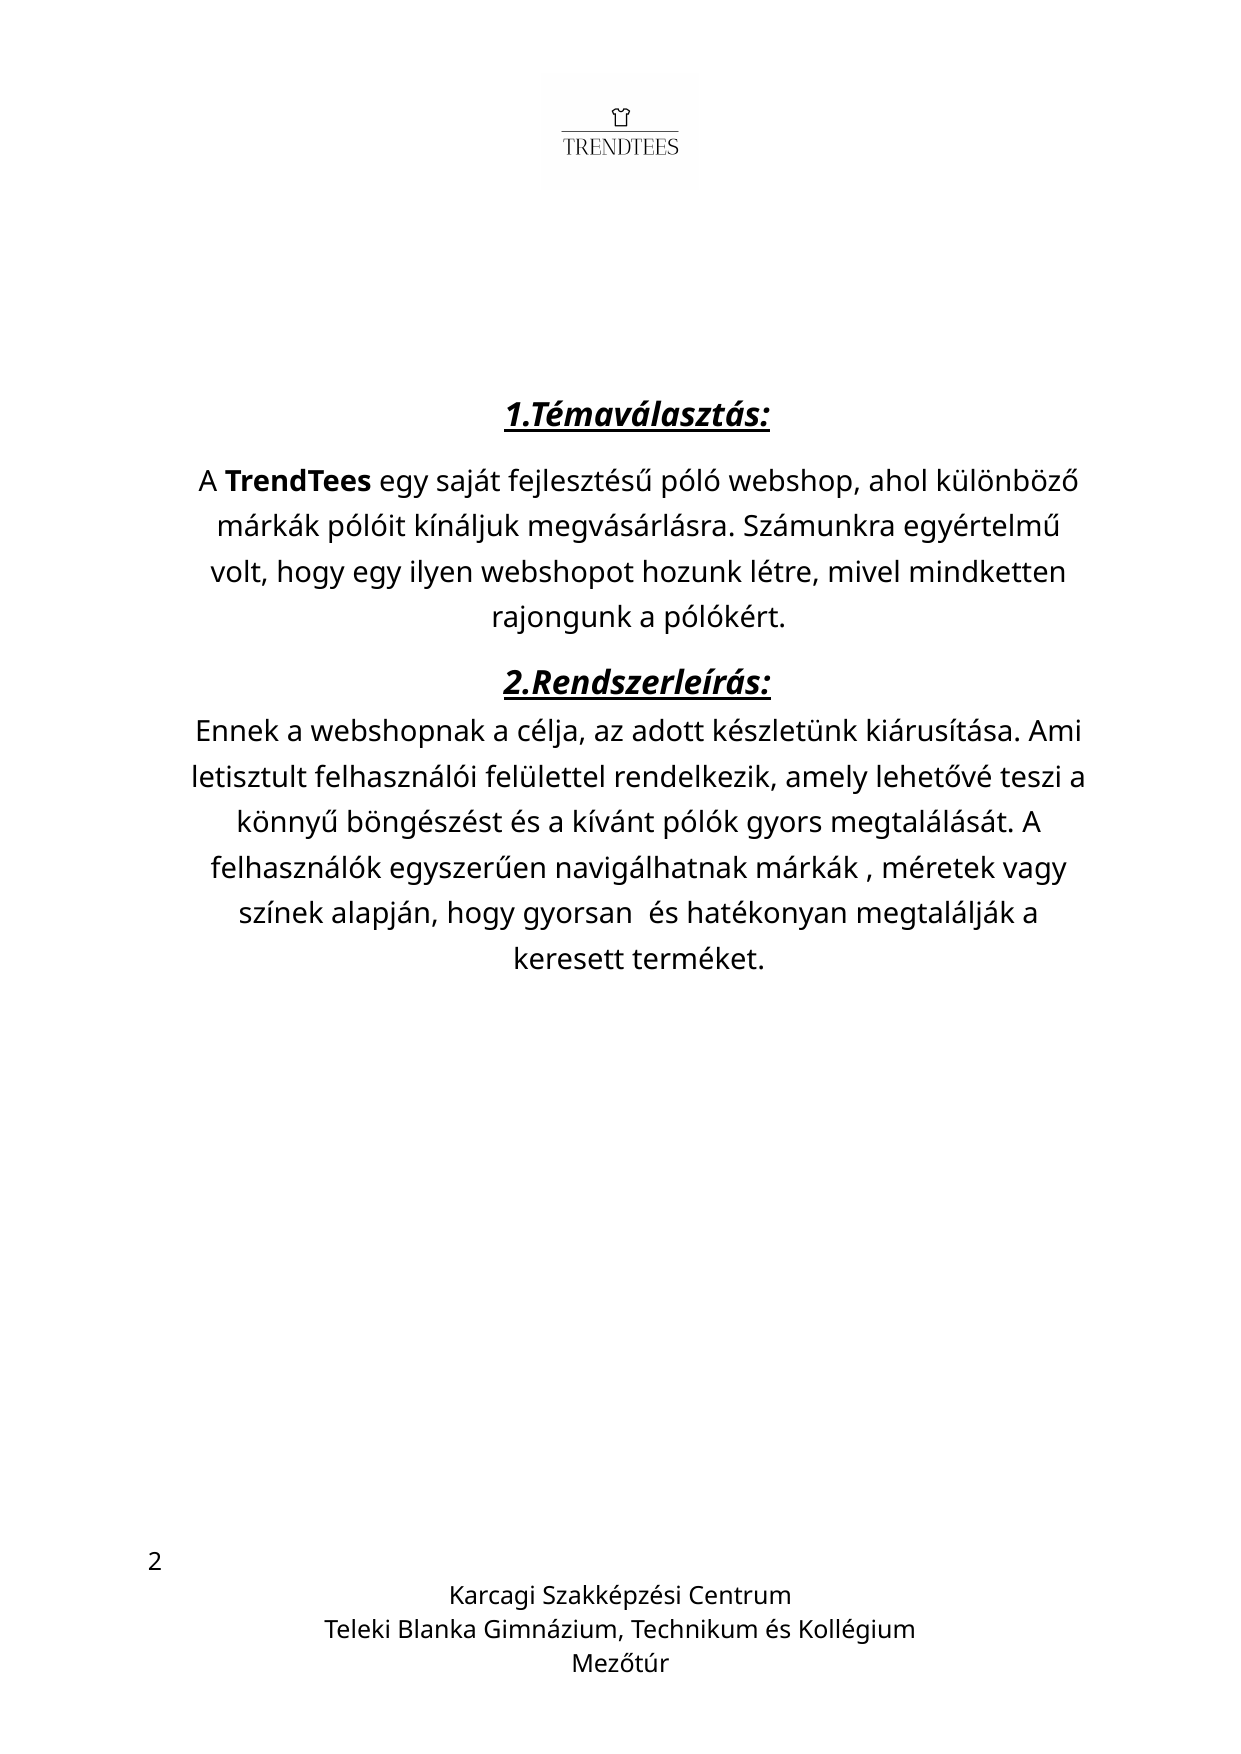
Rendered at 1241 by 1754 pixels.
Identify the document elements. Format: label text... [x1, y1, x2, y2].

text A TrendTees egy saját fejlesztésű póló webshop, ahol különböző márkák pólóit kínáljuk megvásárlásra. Számunkra egyértelmű volt, hogy egy ilyen webshopot hozunk létre, mivel mindketten rajongunk a pólókért. [185, 460, 1093, 636]
picture [541, 73, 700, 190]
text 1.Témaválasztás: [185, 391, 1093, 436]
text 2.Rendszerleírás: Ennek a webshopnak a célja, az adott készletünk kiárusítása. Ami letisztult felhasználói felülettel rendelkezik, amely lehetővé teszi a könnyű böngészést és a kívánt pólók gyors megtalálását. A felhasználók egyszerűen navigálhatnak márkák , méretek vagy színek alapján, hogy gyorsan és hatékonyan megtalálják a keresett terméket. [185, 659, 1093, 978]
